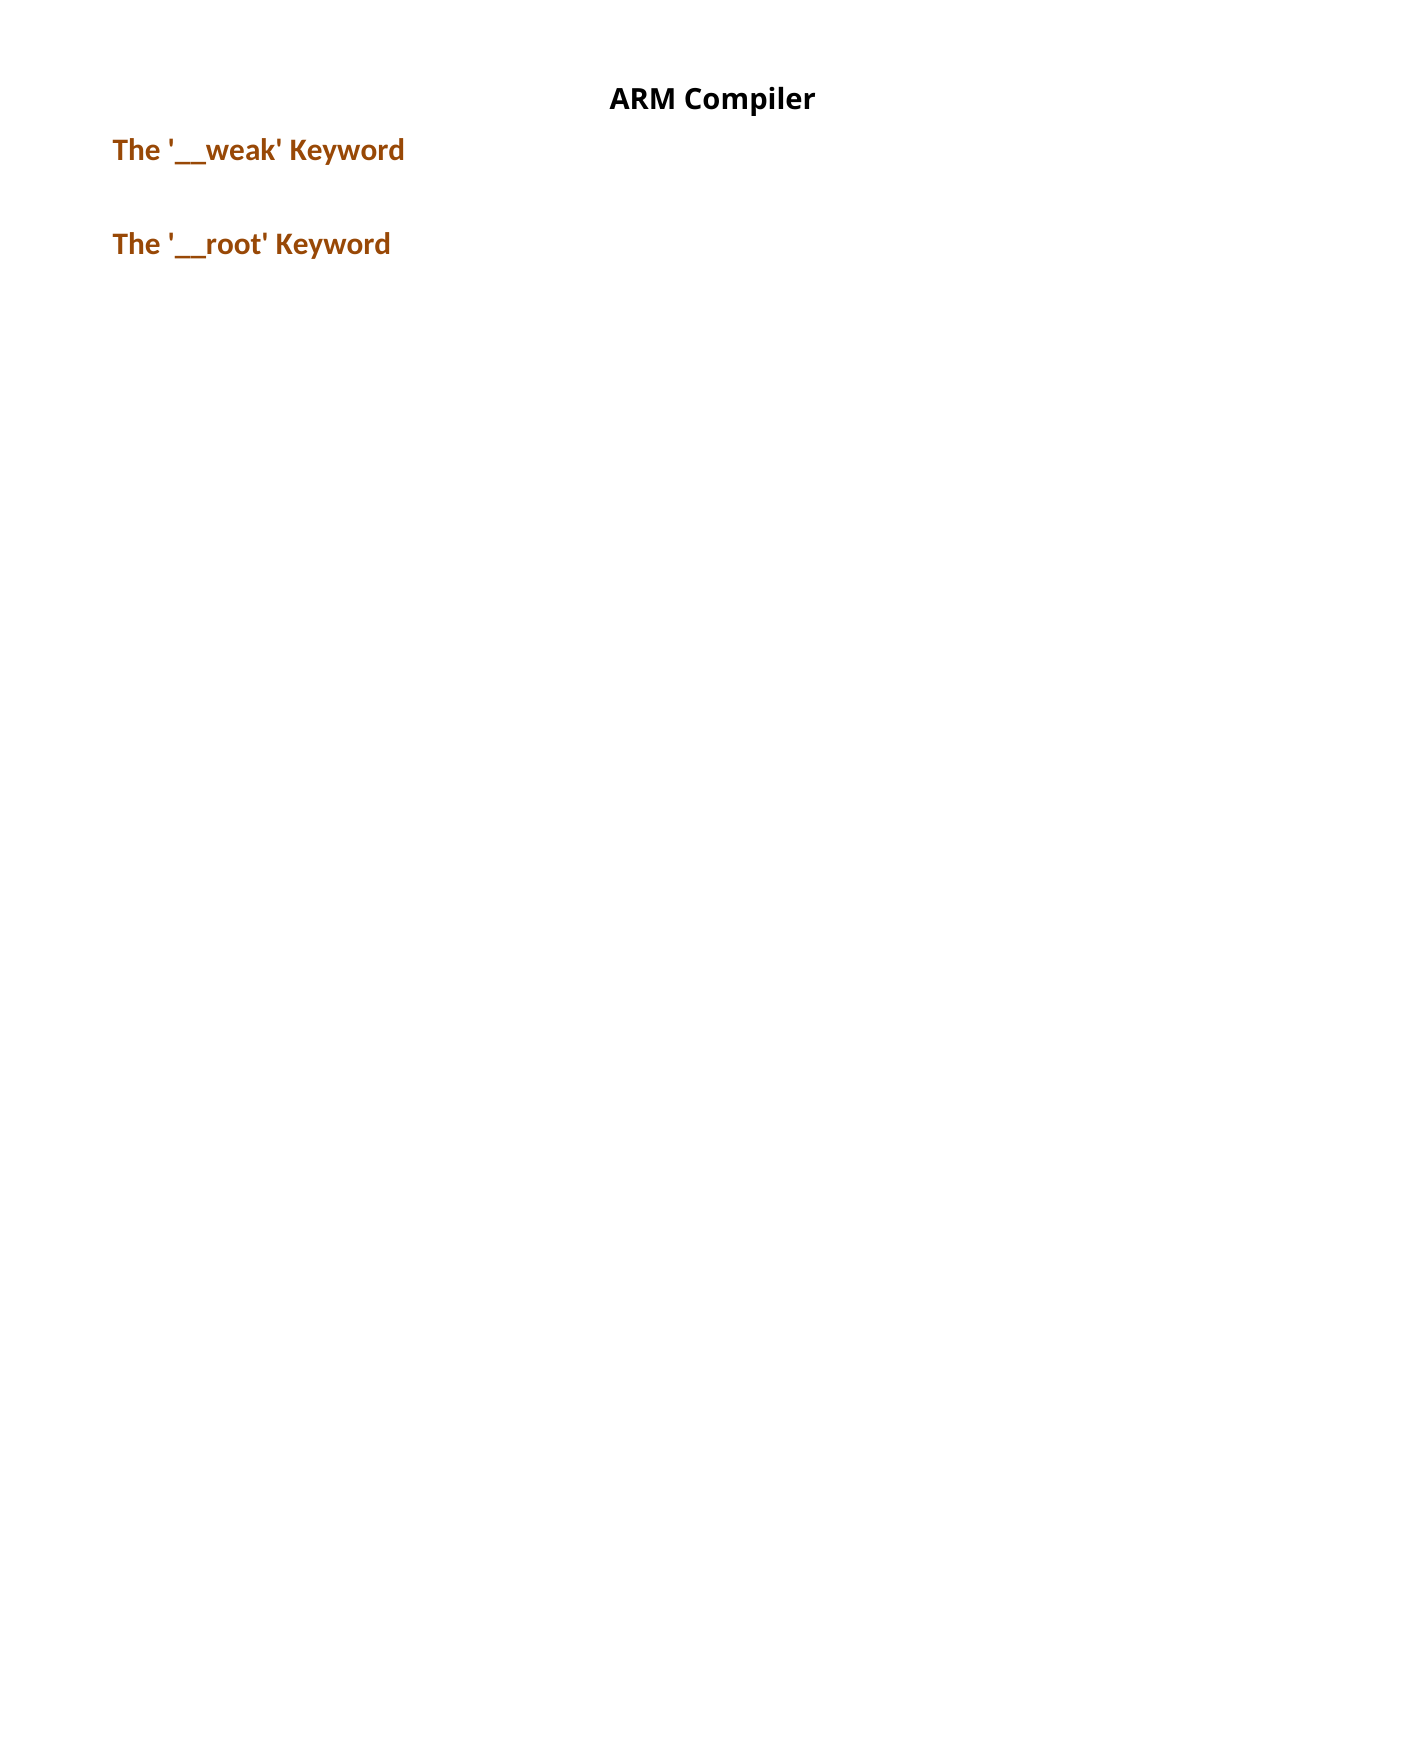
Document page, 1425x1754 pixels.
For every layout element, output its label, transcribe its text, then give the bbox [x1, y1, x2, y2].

subtitle The '__root' Keyword [112, 224, 1312, 262]
subtitle The '__weak' Keyword [112, 130, 1312, 168]
subtitle ARM Compiler [112, 78, 1312, 118]
